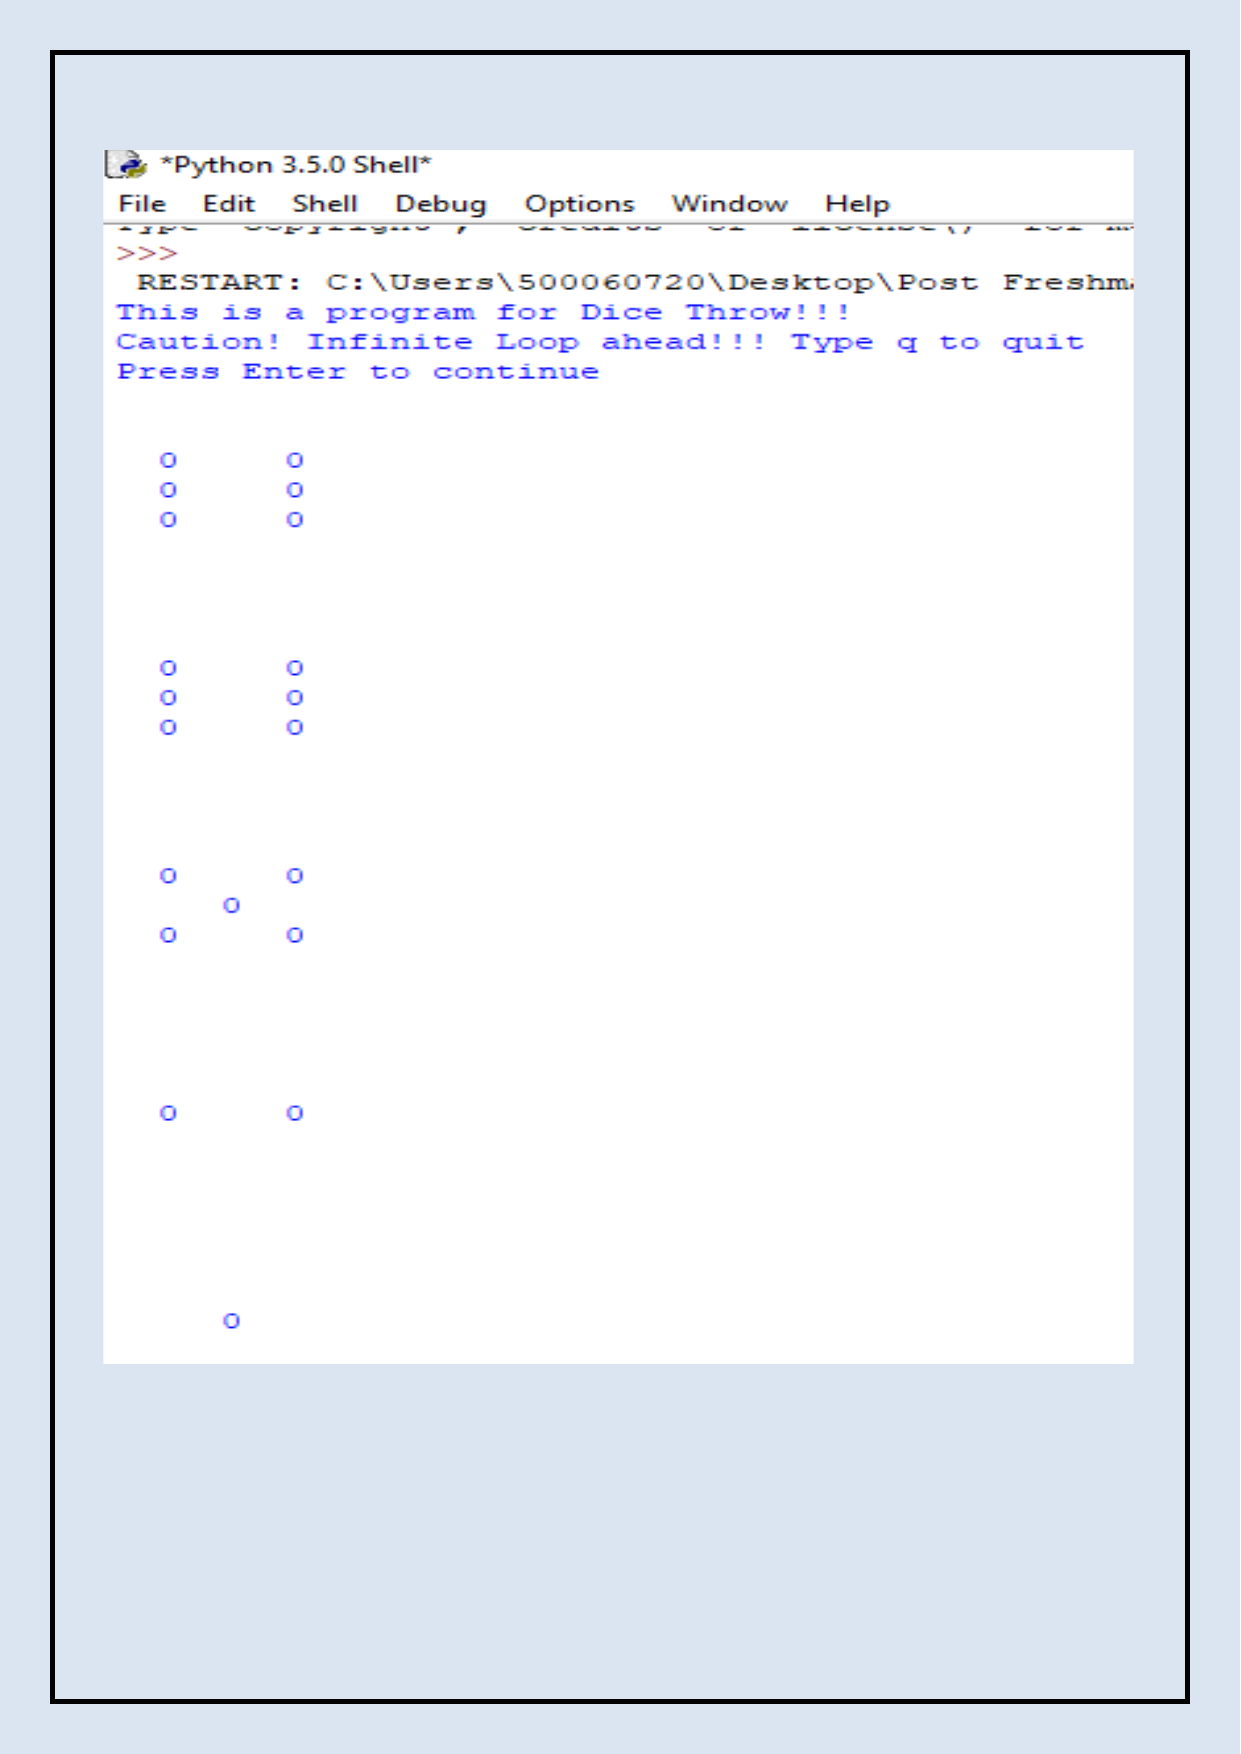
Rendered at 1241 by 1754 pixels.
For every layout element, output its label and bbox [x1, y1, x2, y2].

picture [103, 150, 1134, 1364]
